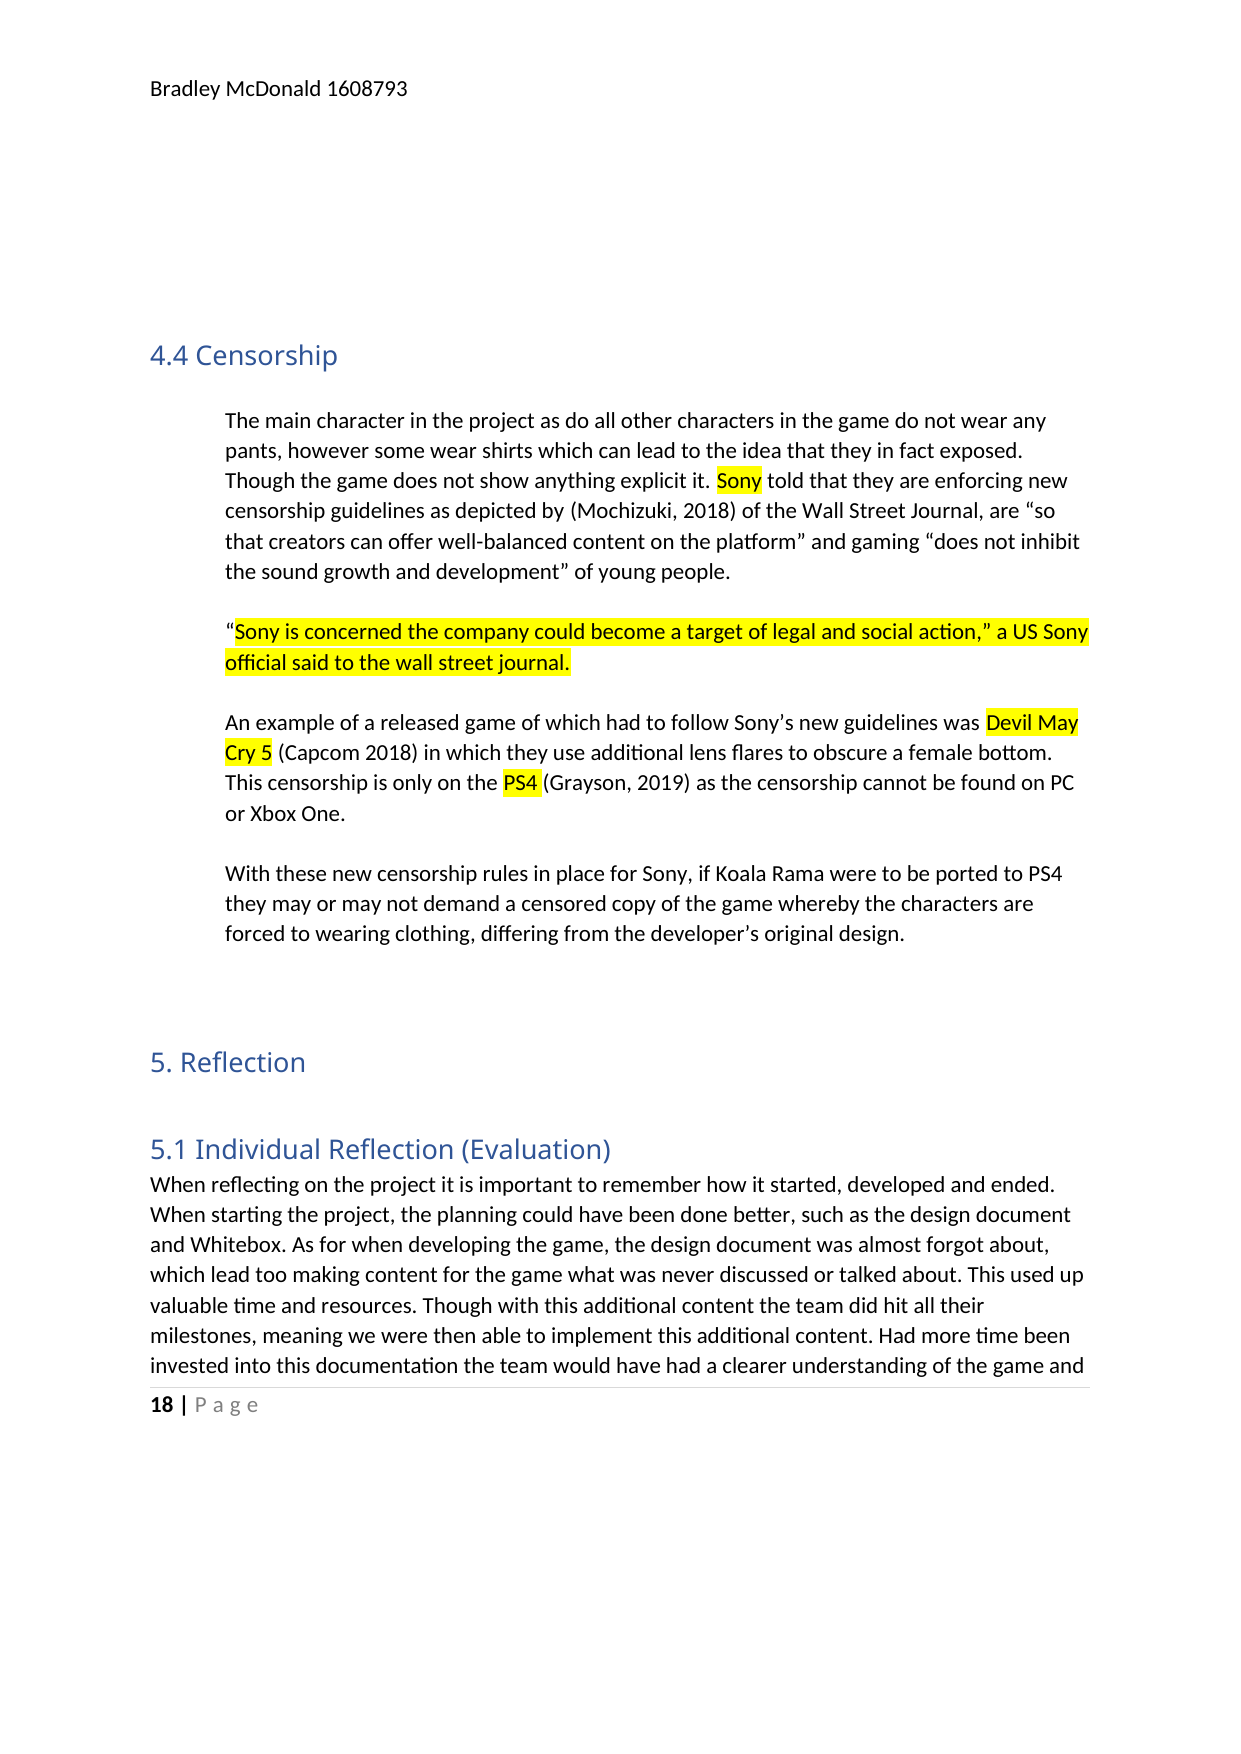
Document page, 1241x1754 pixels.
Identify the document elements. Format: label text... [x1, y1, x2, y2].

subtitle 5. Reflection [150, 1043, 1090, 1080]
list “Sony is concerned the company could become a target of legal and social action,” a US Sony official said to the wall street journal. [225, 617, 1090, 676]
list The main character in the project as do all other characters in the game do not wear any pants, however some wear shirts which can lead to the idea that they in fact exposed. Though the game does not show anything explicit it. Sony told that they are enforcing new censorship guidelines as depicted by of the Wall Street Journal, are “so that creators can offer well-balanced content on the platform” and gaming “does not inhibit the sound growth and development” of young people. [225, 406, 1090, 585]
list With these new censorship rules in place for Sony, if Koala Rama were to be ported to PS4 they may or may not demand a censored copy of the game whereby the characters are forced to wearing clothing, differing from the developer’s original design. [225, 859, 1090, 948]
list An example of a released game of which had to follow Sony’s new guidelines was Devil May Cry 5 (Capcom 2018) in which they use additional lens flares to obscure a female bottom. This censorship is only on the PS4 as the censorship cannot be found on PC or Xbox One. [225, 708, 1090, 827]
subtitle 4.4 Censorship [150, 336, 1090, 373]
subtitle 5.1 Individual Reflection (Evaluation) [150, 1130, 1090, 1167]
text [150, 1170, 1090, 1379]
